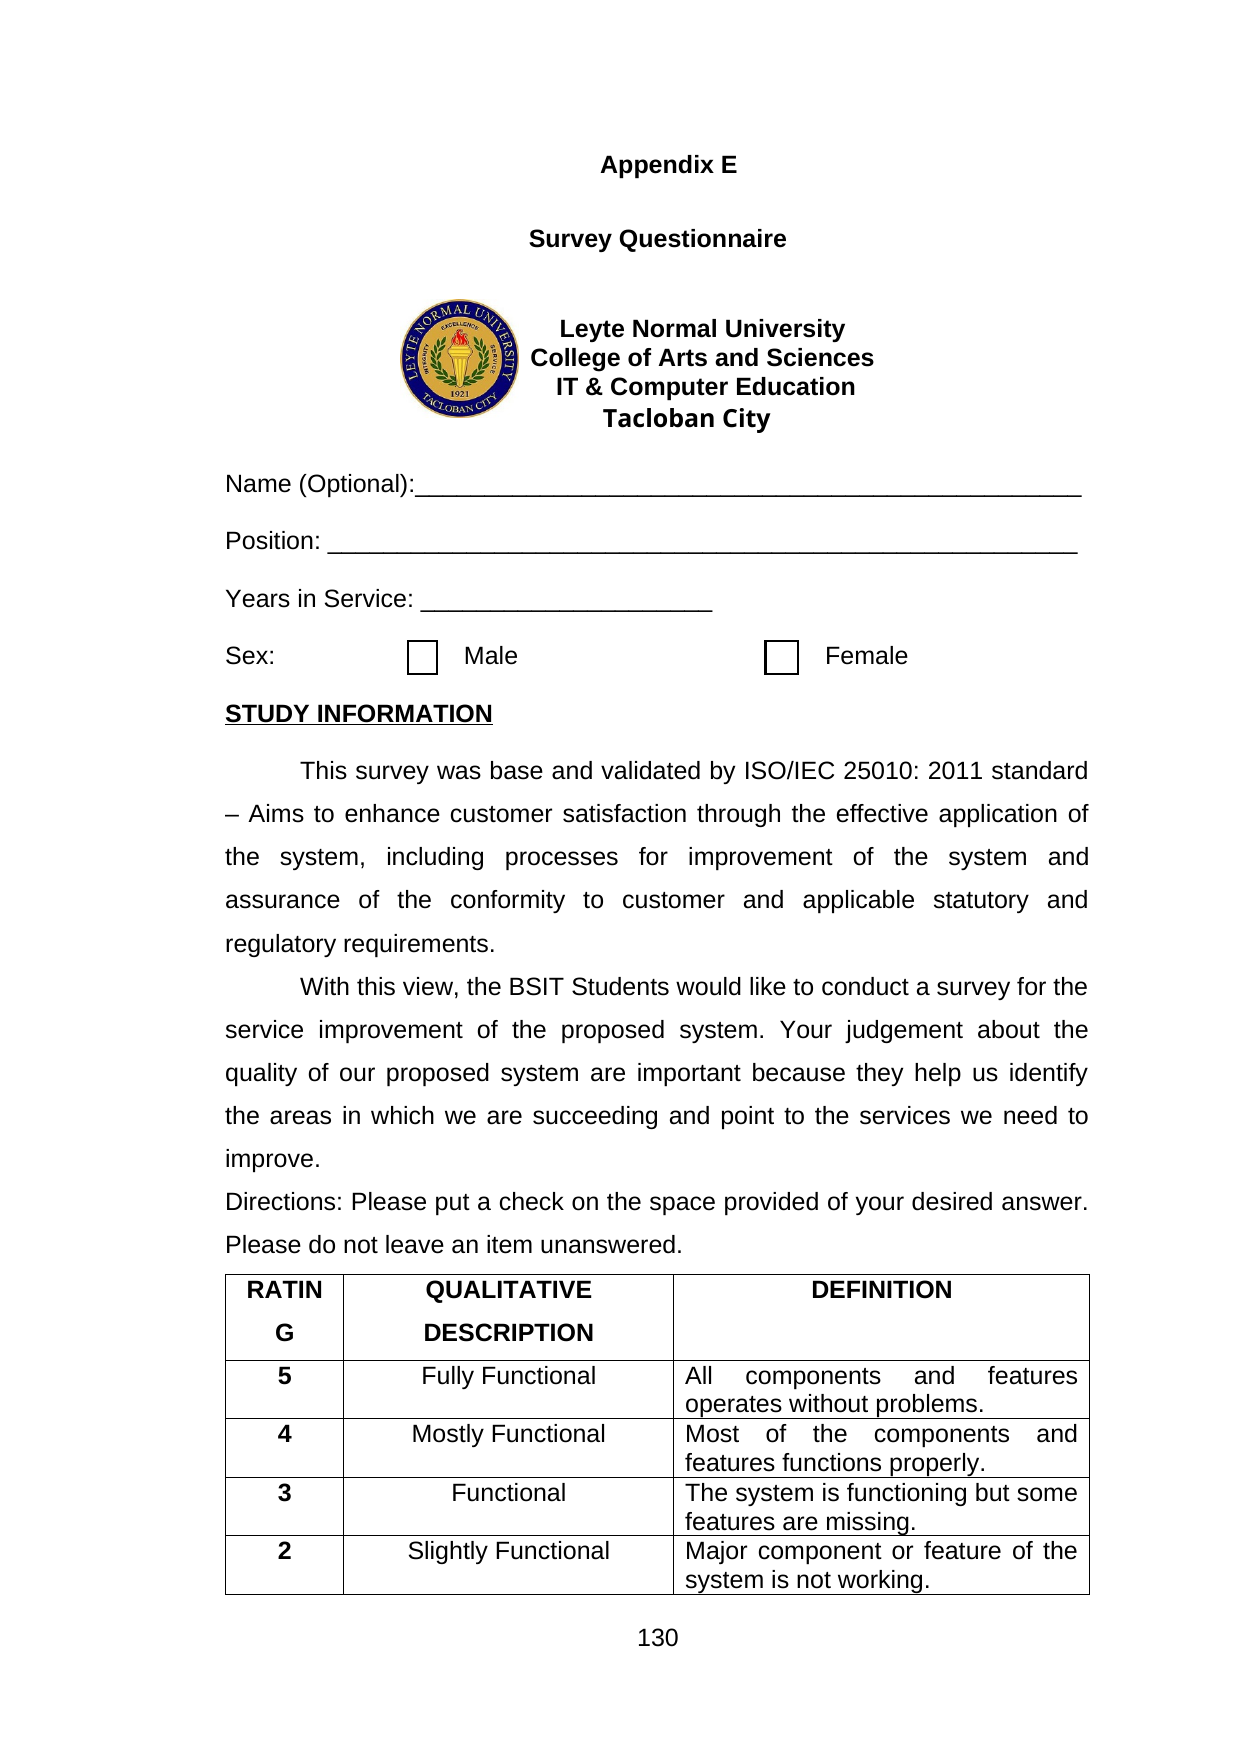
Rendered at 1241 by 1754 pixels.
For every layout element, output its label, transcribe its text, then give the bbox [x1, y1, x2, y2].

table_cell All components and features operates without problems. [674, 1361, 1089, 1418]
table_cell 4 [226, 1419, 343, 1477]
text STUDY INFORMATION [225, 699, 1090, 727]
text Sex: Male Female [438, 641, 764, 670]
table_cell 5 [226, 1361, 343, 1418]
table_cell Functional [344, 1478, 673, 1535]
table_cell 3 [226, 1478, 343, 1535]
text Position: ______________________________________________________ [225, 526, 1090, 555]
text With this view, the BSIT Students would like to conduct a survey for the service improvement of the proposed system. Your judgement about the quality of our proposed system are important because they help us identify the areas in which we are succeeding and point to the services we need to improve. [225, 972, 1090, 1173]
table_cell Major component or feature of the system is not working. [674, 1536, 1089, 1594]
text Survey Questionnaire [225, 224, 1090, 253]
table_cell Mostly Functional [344, 1419, 673, 1477]
text Directions: Please put a check on the space provided of your desired answer. Please do not leave an item unanswered. [225, 1187, 1090, 1259]
table_cell Slightly Functional [344, 1536, 673, 1594]
text Years in Service: _____________________ [225, 584, 1090, 612]
table_cell Fully Functional [344, 1361, 673, 1418]
text Tacloban City [225, 401, 1090, 434]
picture [400, 299, 519, 314]
text Appendix E [525, 150, 1090, 179]
table_cell The system is functioning but some features are missing. [674, 1478, 1089, 1535]
table_header DEFINITION [674, 1275, 1089, 1360]
text This survey was base and validated by ISO/IEC 25010: 2011 standard – Aims to enhance customer satisfaction through the effective application of the system, including processes for improvement of the system and assurance of the conformity to customer and applicable statutory and regulatory requirements. [225, 756, 1090, 957]
text Name (Optional):________________________________________________ [225, 469, 1090, 497]
table_header QUALITATIVE DESCRIPTION [344, 1275, 673, 1360]
text Sex: Male Female [225, 641, 407, 670]
table_cell Most of the components and features functions properly. [674, 1419, 1089, 1477]
text Leyte Normal University [225, 314, 1090, 343]
text College of Arts and Sciences [225, 343, 1090, 372]
text Sex: Male Female [799, 641, 1090, 670]
table_cell 2 [226, 1536, 343, 1594]
table_header RATING [226, 1275, 343, 1360]
text IT & Computer Education [225, 372, 1090, 401]
